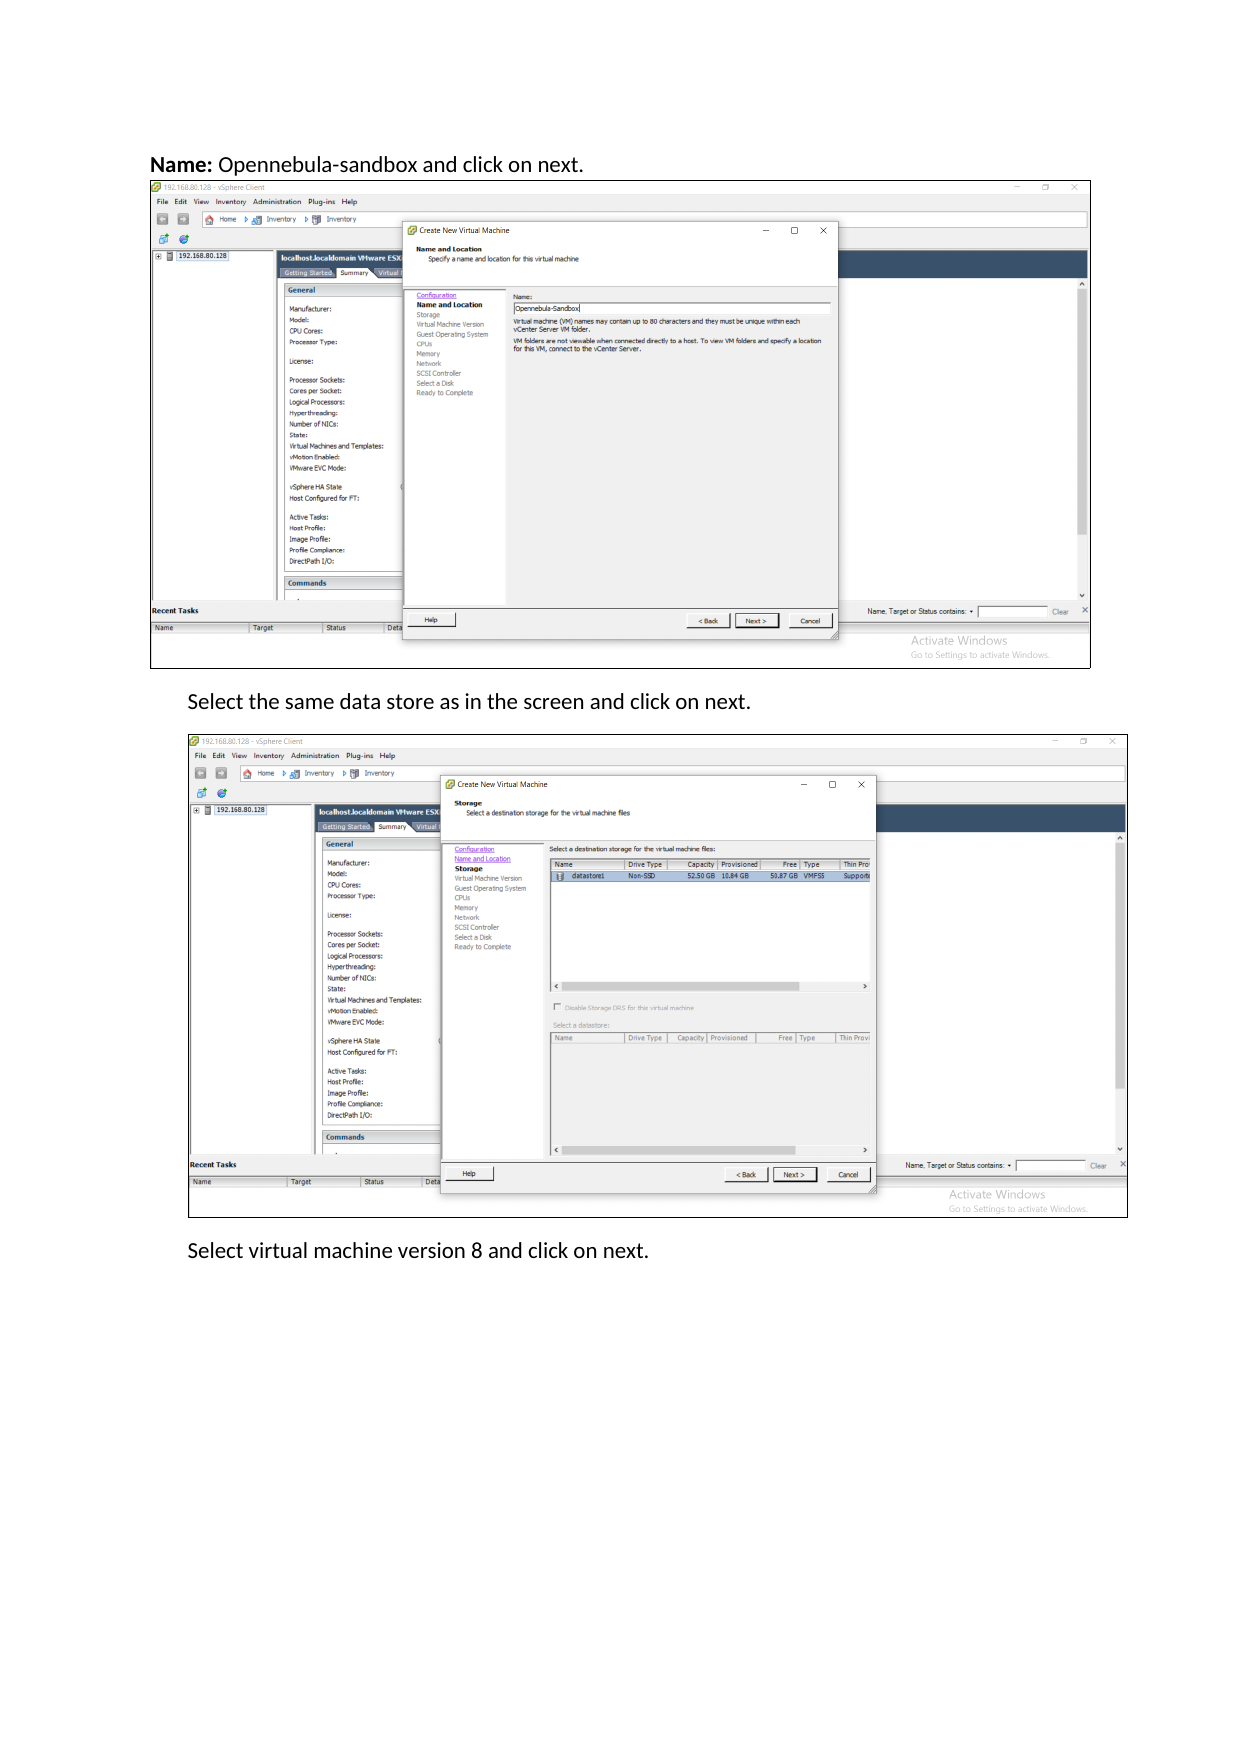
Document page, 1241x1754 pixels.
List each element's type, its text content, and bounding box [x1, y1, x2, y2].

picture [151, 181, 1090, 668]
text Select virtual machine version 8 and click on next. [187, 1236, 1090, 1264]
picture [189, 735, 1127, 1217]
text Name: Opennebula-sandbox and click on next. [150, 150, 1090, 180]
text Select the same data store as in the screen and click on next. [187, 687, 1090, 715]
